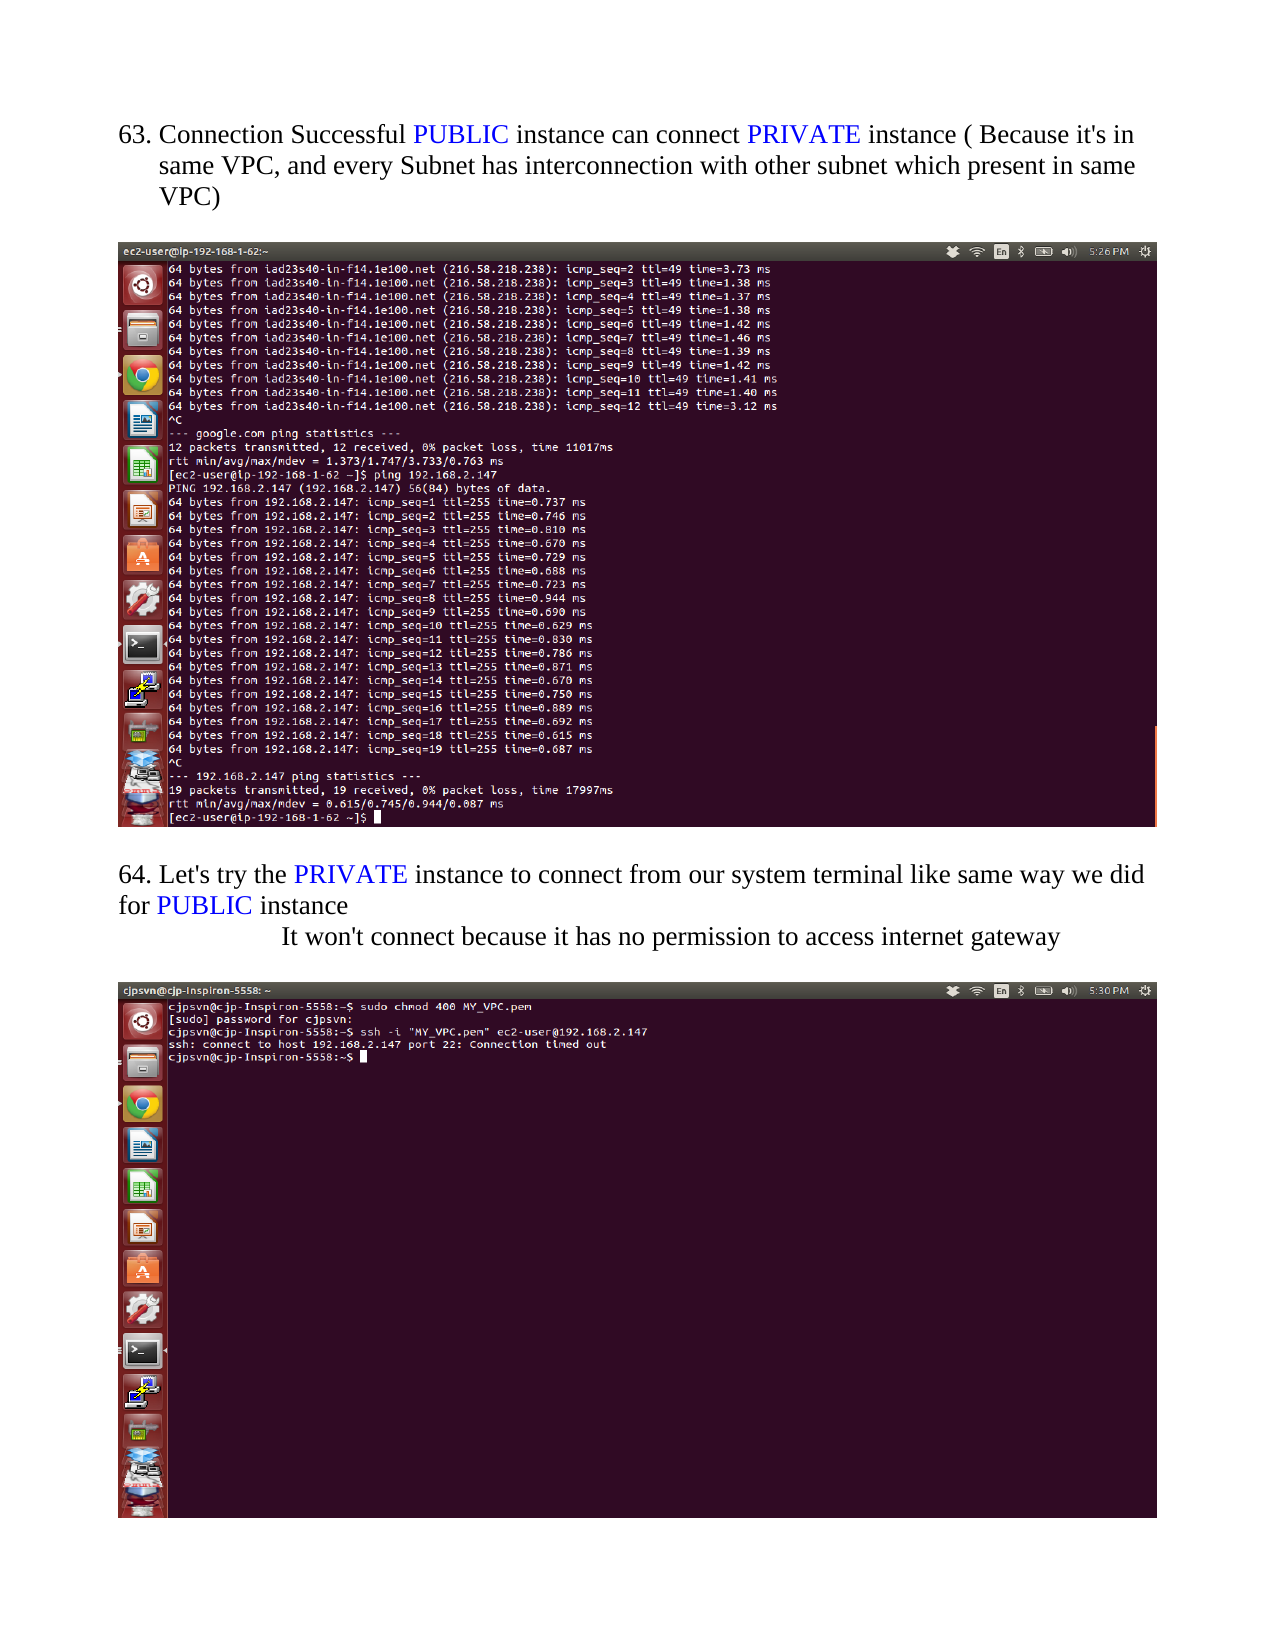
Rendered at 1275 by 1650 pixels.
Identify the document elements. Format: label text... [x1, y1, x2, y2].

picture [118, 982, 1157, 1518]
list It won't connect because it has no permission to access internet gateway [244, 920, 1157, 951]
text 63. Connection Successful PUBLIC instance can connect PRIVATE instance ( Because it's in [118, 118, 1157, 149]
picture [118, 242, 1157, 827]
text VPC) [118, 180, 1157, 212]
text same VPC, and every Subnet has interconnection with other subnet which present in same [118, 149, 1157, 180]
text 64. Let's try the PRIVATE instance to connect from our system terminal like same way we did for PUBLIC instance [118, 858, 1157, 920]
